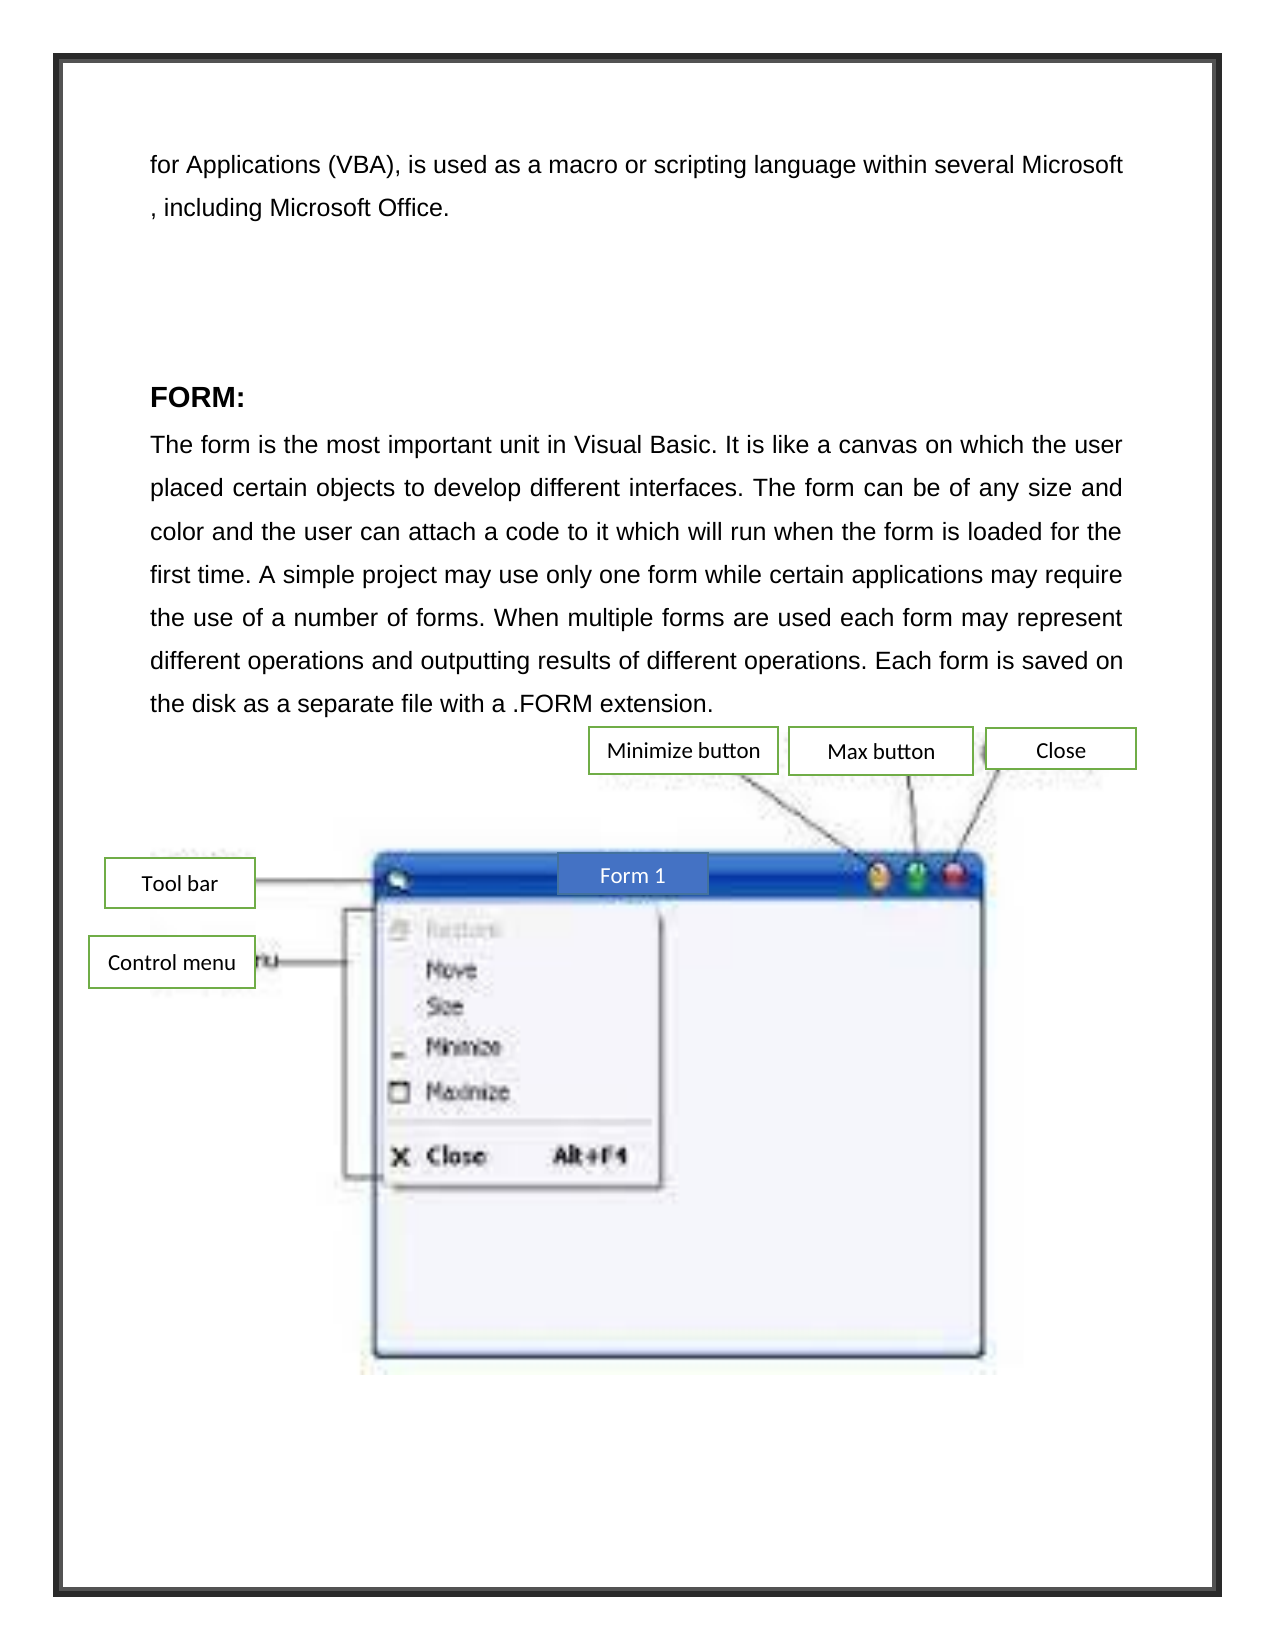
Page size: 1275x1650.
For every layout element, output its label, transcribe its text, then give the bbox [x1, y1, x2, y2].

text FORM: [150, 380, 1125, 413]
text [150, 150, 1125, 222]
text The form is the most important unit in Visual Basic. It is like a canvas on which the user placed certain objects to develop different interfaces. The form can be of any size and color and the user can attach a code to it which will run when the form is loaded for the first time. A simple project may use only one form while certain applications may require the use of a number of forms. When multiple forms are used each form may represent different operations and outputting results of different operations. Each form is saved on the disk as a separate file with a .FORM extension. [150, 430, 1125, 718]
picture [150, 732, 1110, 1375]
